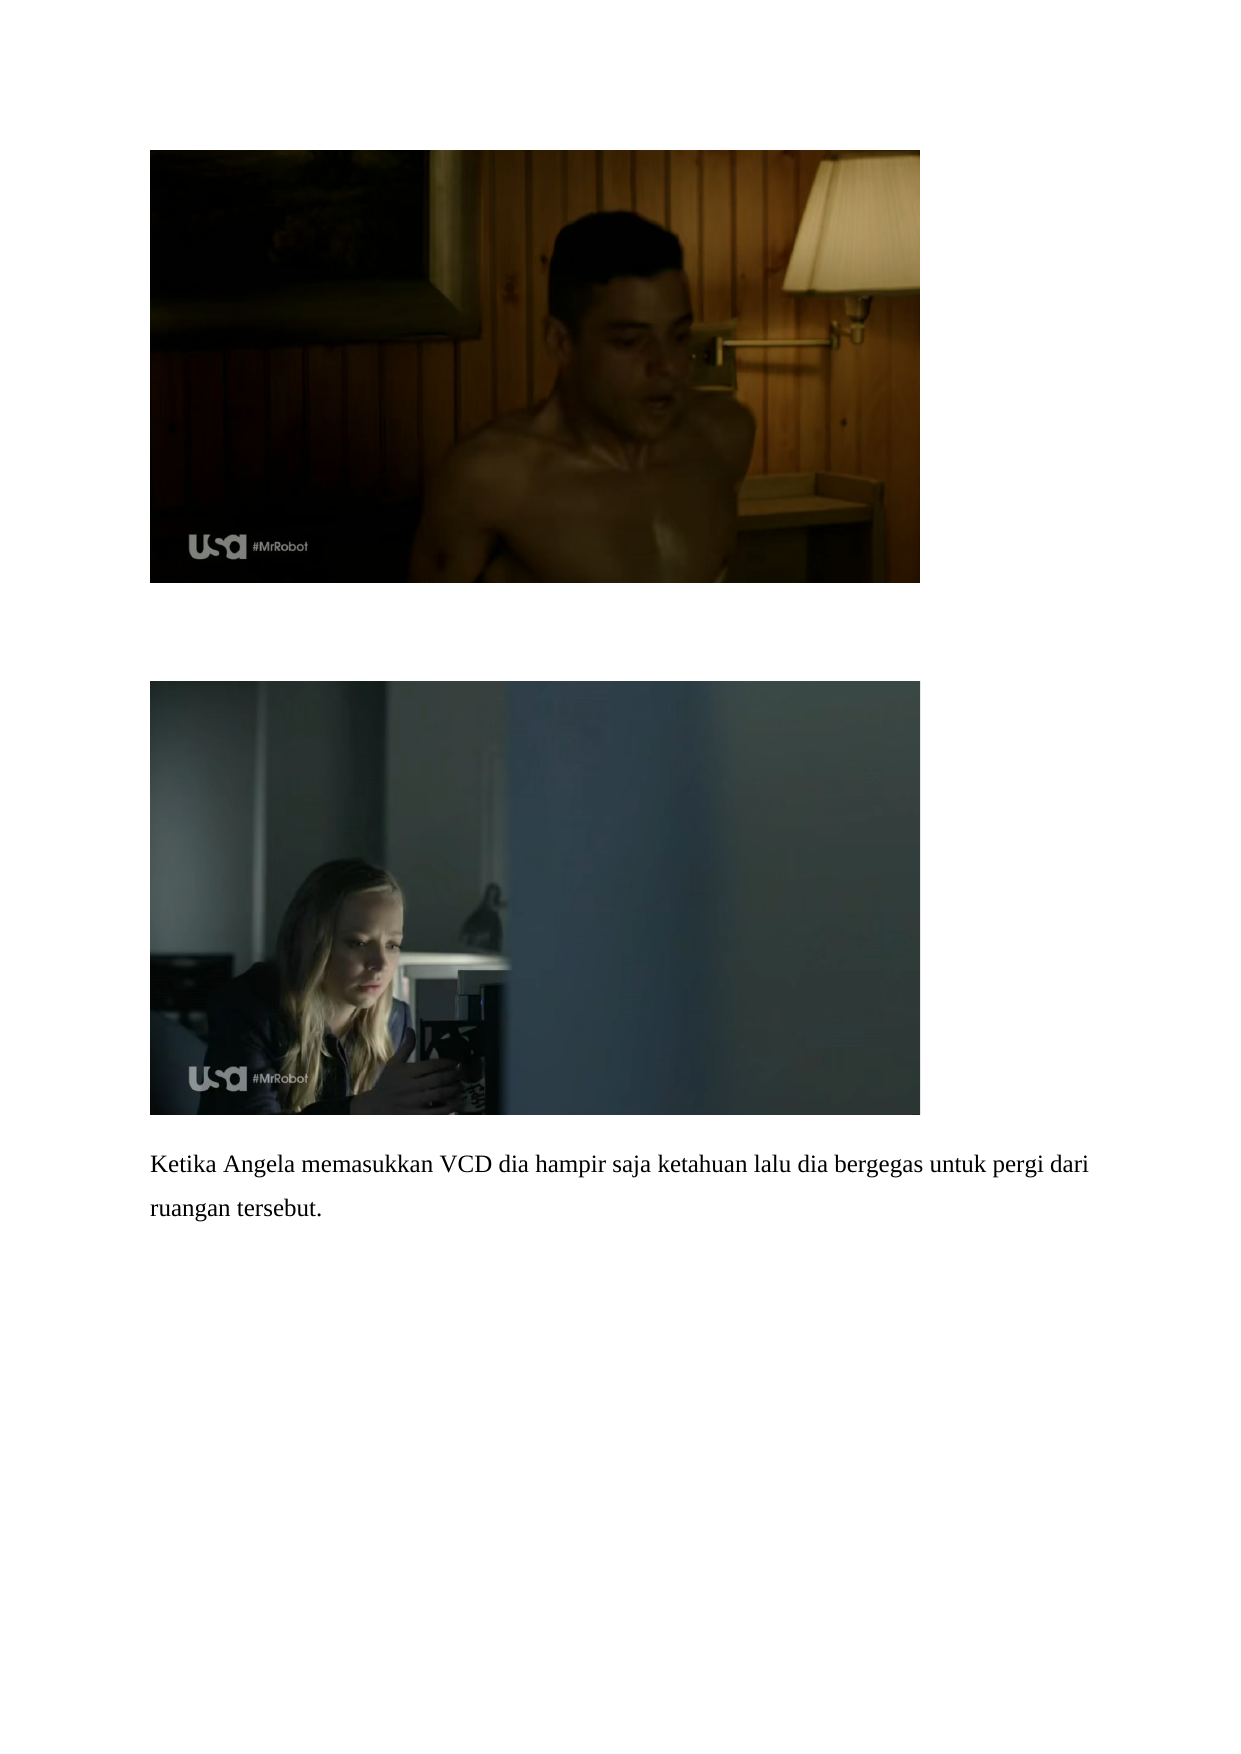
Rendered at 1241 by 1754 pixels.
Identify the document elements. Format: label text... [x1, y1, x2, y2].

picture [150, 150, 920, 583]
picture [150, 681, 921, 1115]
text Ketika Angela memasukkan VCD dia hampir saja ketahuan lalu dia bergegas untuk pergi dari ruangan tersebut. [150, 1149, 1090, 1221]
